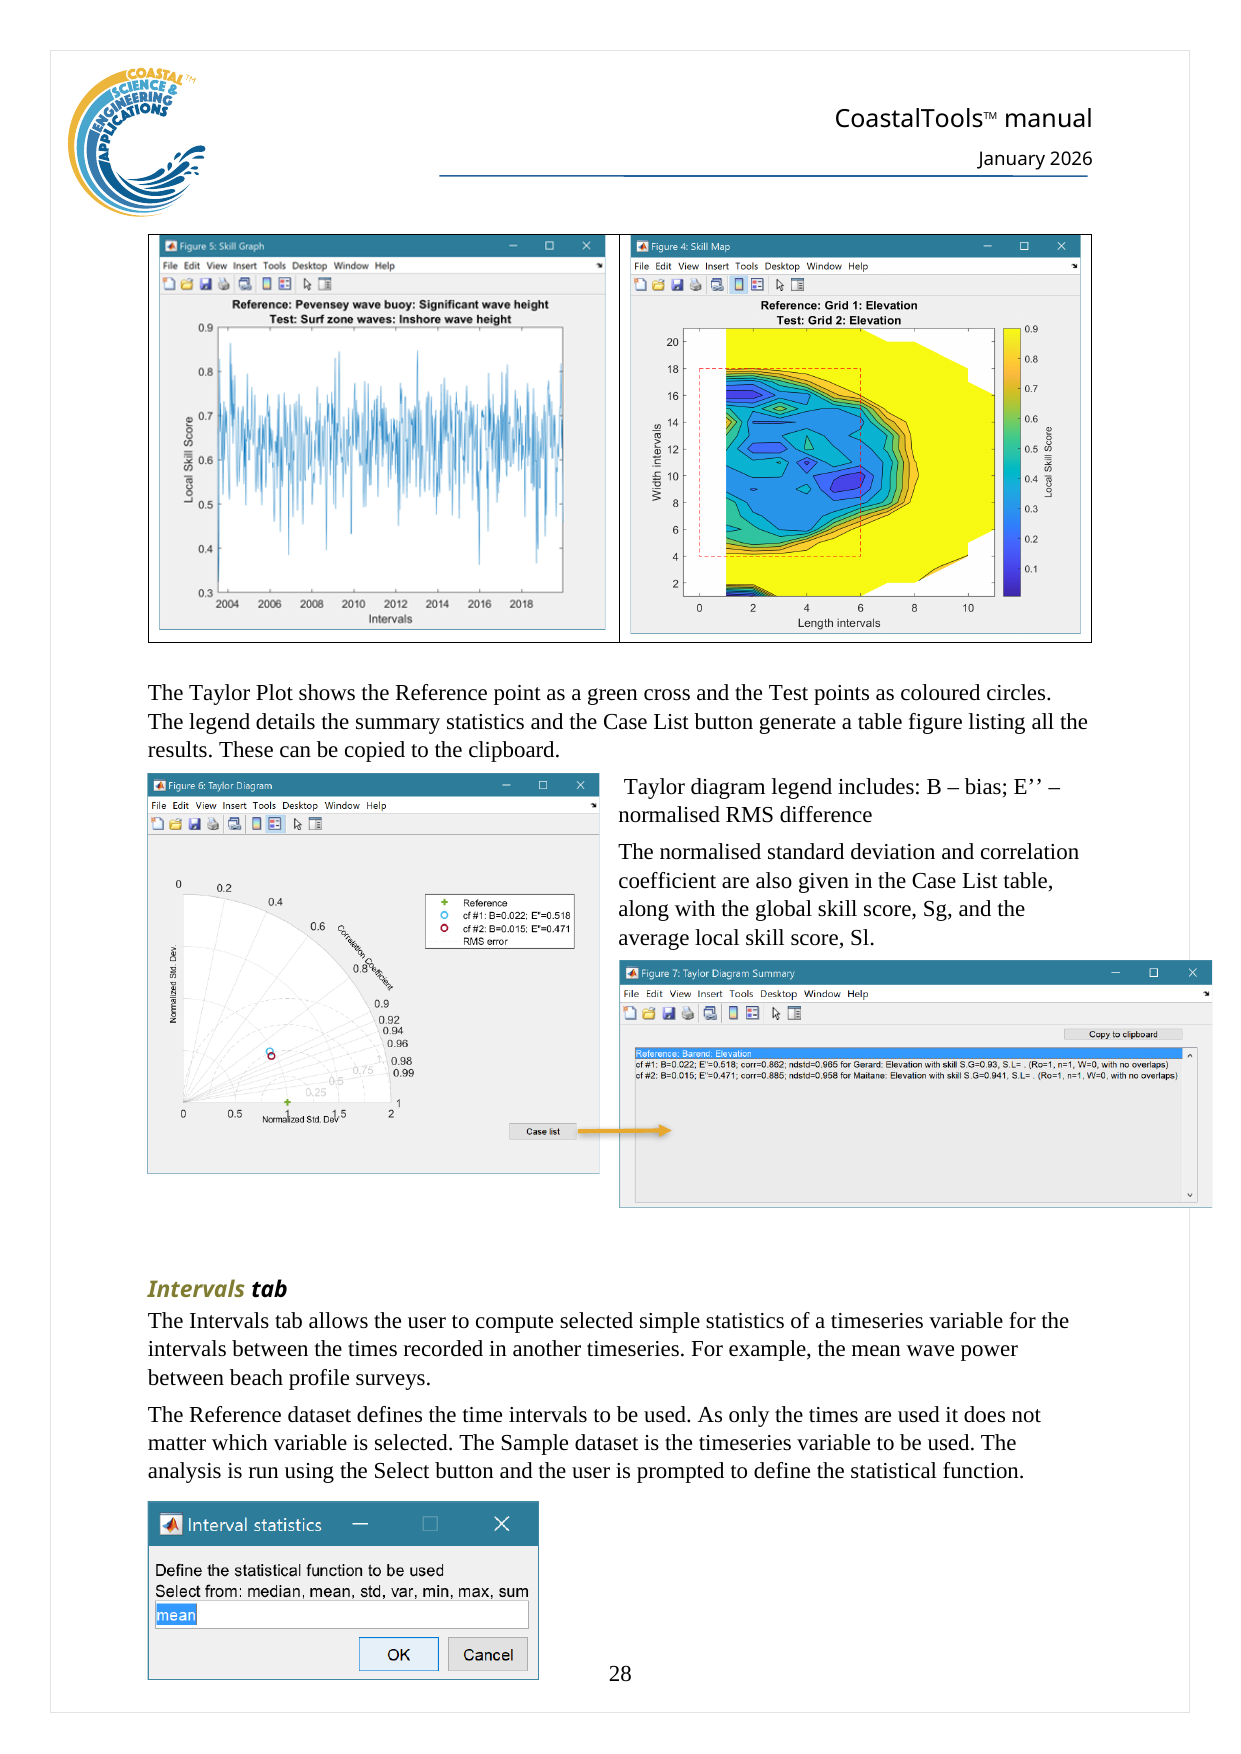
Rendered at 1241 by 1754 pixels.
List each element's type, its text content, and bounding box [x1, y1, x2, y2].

picture [147, 1501, 539, 1680]
text The normalised standard deviation and correlation coefficient are also given in the Case List table, along with the global skill score, Sg, and the average local skill score, Sl. [600, 838, 1093, 950]
text The Taylor Plot shows the Reference point as a green cross and the Test points as coloured circles. The legend details the summary statistics and the Case List button generate a table figure listing all the results. These can be copied to the clipboard. [148, 679, 1093, 763]
text Taylor diagram legend includes: B – bias; E’’ – normalised RMS difference [600, 773, 1093, 828]
picture [147, 773, 600, 1174]
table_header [149, 235, 619, 642]
picture [630, 235, 1081, 634]
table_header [620, 235, 1091, 642]
text Intervals tab [148, 1273, 1093, 1304]
picture [159, 235, 606, 630]
picture [619, 960, 1213, 1208]
text The Reference dataset defines the time intervals to be used. As only the times are used it does not matter which variable is selected. The Sample dataset is the timeseries variable to be used. The analysis is run using the Select button and the user is prompted to define the statistical function. [148, 1401, 1093, 1484]
text The Intervals tab allows the user to compute selected simple statistics of a timeseries variable for the intervals between the times recorded in another timeseries. For example, the mean wave power between beach profile surveys. [148, 1307, 1093, 1390]
